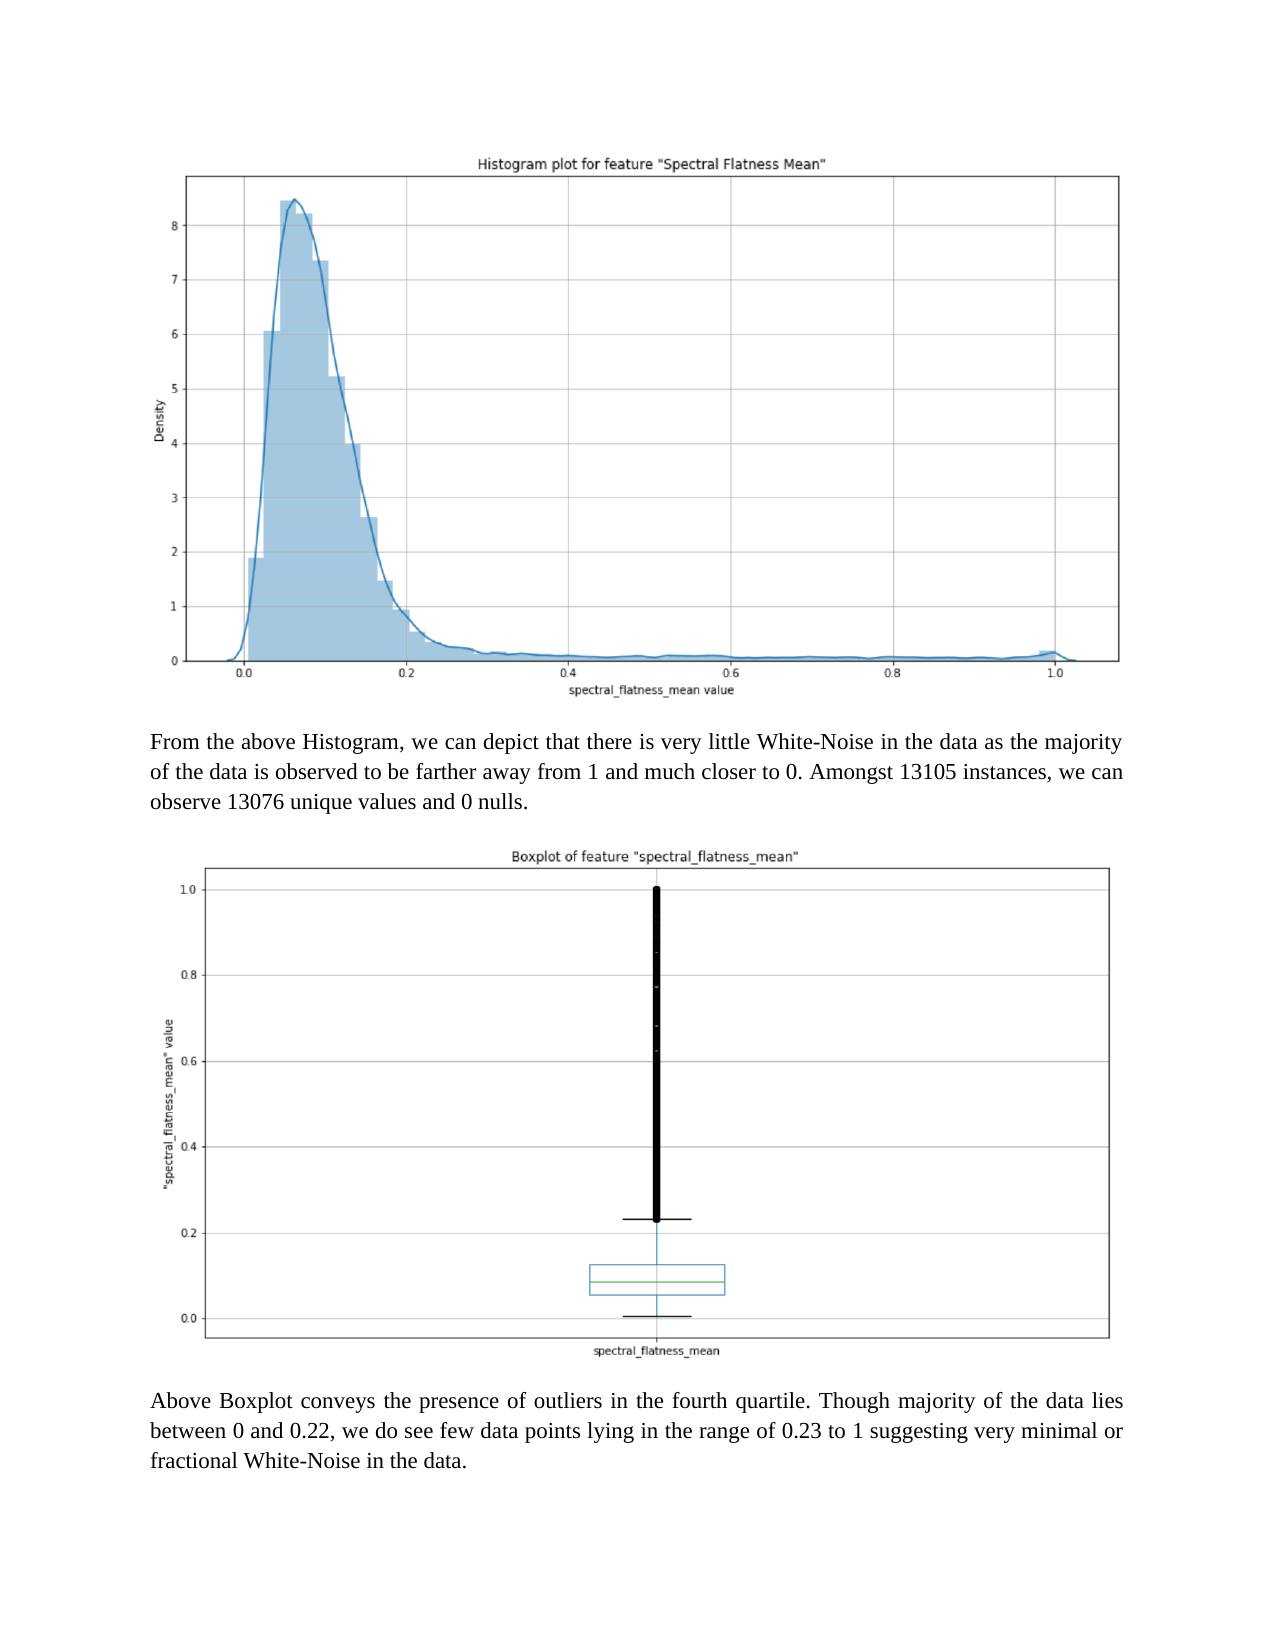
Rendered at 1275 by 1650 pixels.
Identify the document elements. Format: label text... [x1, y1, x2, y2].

text Above Boxplot conveys the presence of outliers in the fourth quartile. Though majority of the data lies between 0 and 0.22, we do see few data points lying in the range of 0.23 to 1 suggesting very minimal or fractional White-Noise in the data. [150, 1387, 1125, 1473]
picture [150, 150, 1125, 703]
text From the above Histogram, we can depict that there is very little White-Noise in the data as the majority of the data is observed to be farther away from 1 and much closer to 0. Amongst 13105 instances, we can observe 13076 unique values and 0 nulls. [150, 728, 1125, 814]
picture [150, 839, 1125, 1362]
